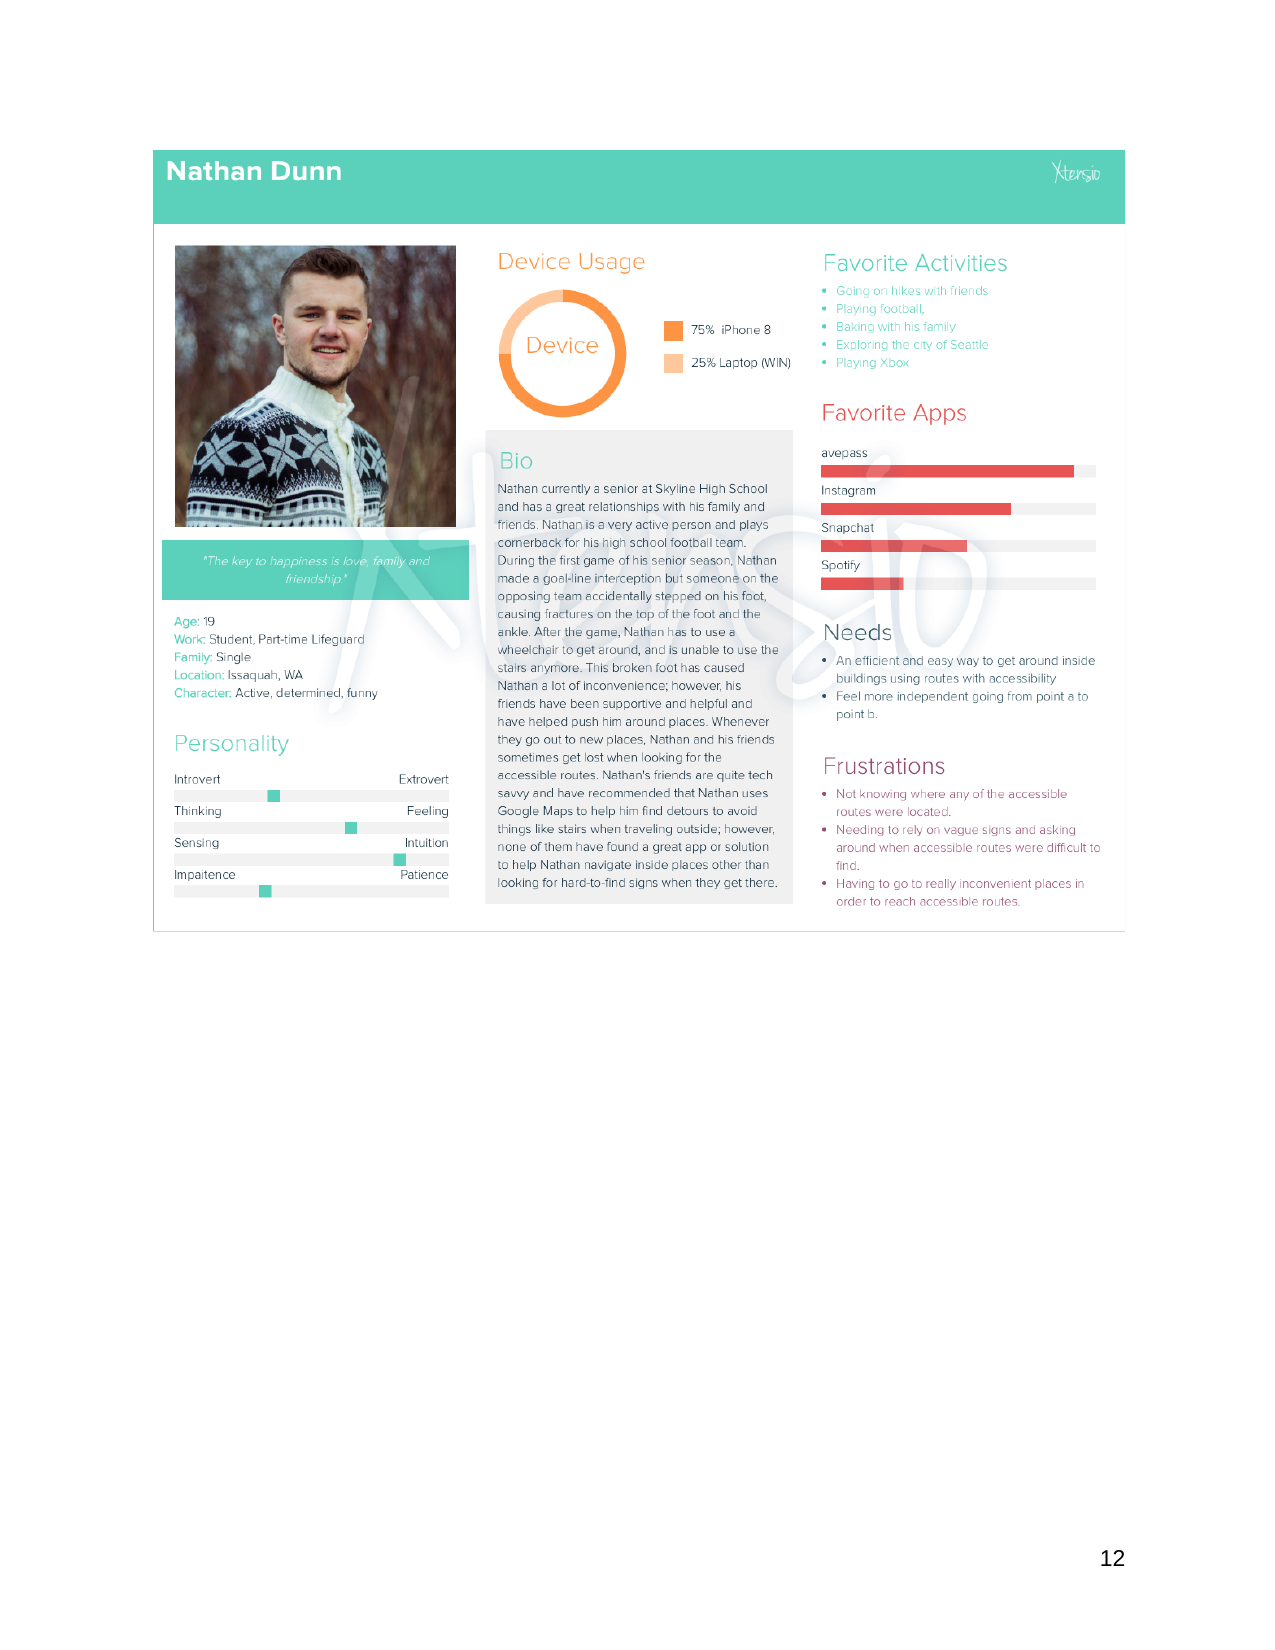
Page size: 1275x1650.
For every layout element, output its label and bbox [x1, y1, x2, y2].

picture [150, 150, 1125, 932]
